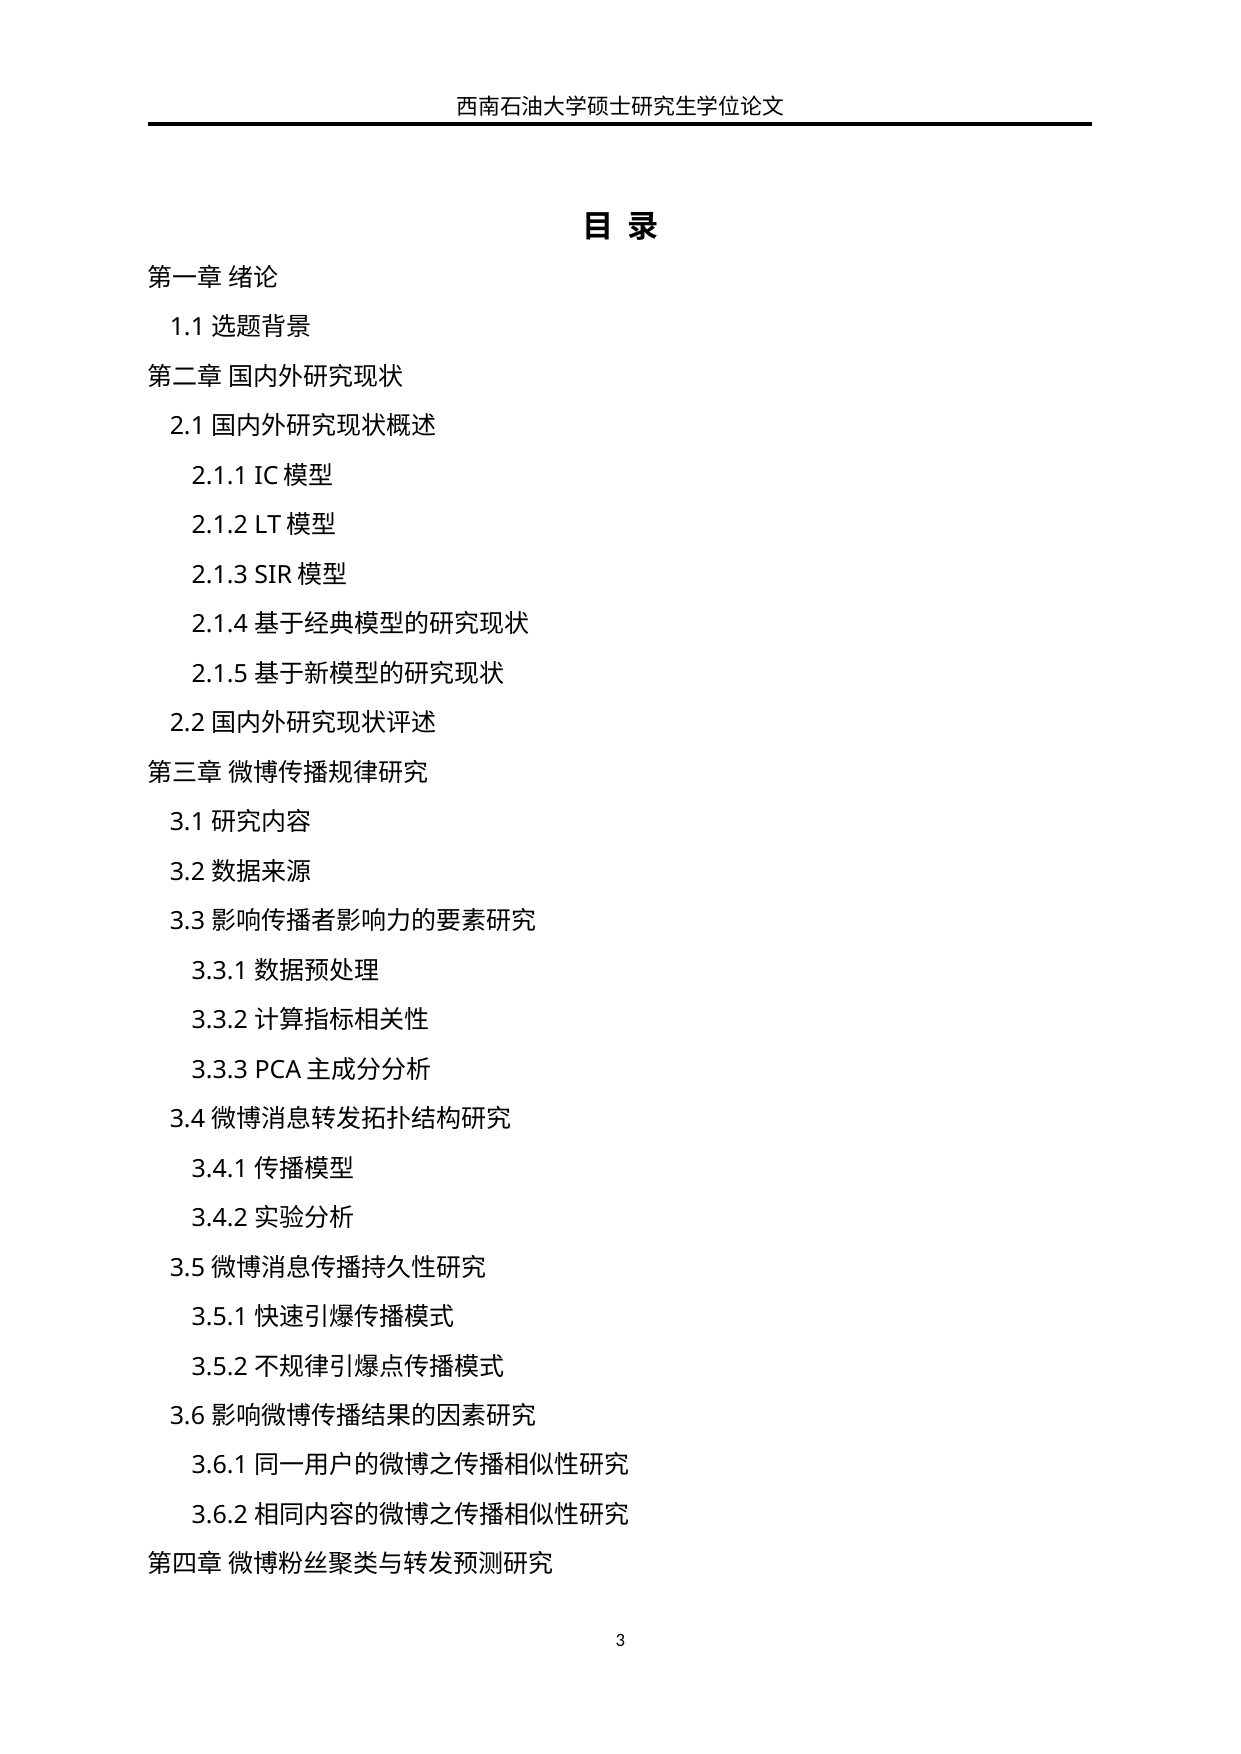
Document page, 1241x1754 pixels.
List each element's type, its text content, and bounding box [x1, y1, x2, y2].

text 2.1.1 IC模型 7 [148, 455, 1092, 492]
text 3.5.2 不规律引爆点传播模式 39 [148, 1346, 1092, 1382]
text 3.3 影响传播者影响力的要素研究 11 [148, 901, 1092, 937]
text 3.4.2 实验分析 25 [148, 1197, 1092, 1234]
text 3.3.3 PCA主成分分析 15 [148, 1049, 1092, 1085]
text 3.5.1 快速引爆传播模式 37 [148, 1296, 1092, 1333]
text 第一章 绪论 4 [148, 257, 1092, 294]
text 3.6.1 同一用户的微博之传播相似性研究 40 [148, 1445, 1092, 1481]
text 3.5 微博消息传播持久性研究 37 [148, 1247, 1092, 1283]
text 2.1.3 SIR模型 8 [148, 554, 1092, 591]
text 第二章 国内外研究现状 6 [148, 356, 1092, 393]
text 2.1.4 基于经典模型的研究现状 8 [148, 604, 1092, 640]
text 3.2 数据来源 11 [148, 851, 1092, 887]
text 2.2 国内外研究现状评述 9 [148, 703, 1092, 739]
text 目 录 [148, 201, 1092, 246]
text 3.1 研究内容 10 [148, 802, 1092, 838]
text 3.4 微博消息转发拓扑结构研究 18 [148, 1098, 1092, 1135]
text 3.3.2 计算指标相关性 13 [148, 999, 1092, 1036]
text 2.1 国内外研究现状概述 6 [148, 406, 1092, 442]
text 第四章 微博粉丝聚类与转发预测研究 48 [148, 1544, 1092, 1580]
text 2.1.5 基于新模型的研究现状 9 [148, 653, 1092, 689]
text 3.6.2 相同内容的微博之传播相似性研究 44 [148, 1494, 1092, 1531]
text 3.3.1 数据预处理 13 [148, 950, 1092, 986]
text 3.4.1 传播模型 19 [148, 1148, 1092, 1184]
text 1.1 选题背景 4 [148, 307, 1092, 343]
text 2.1.2 LT模型 7 [148, 505, 1092, 541]
text 第三章 微博传播规律研究 10 [148, 752, 1092, 788]
text 3.6 影响微博传播结果的因素研究 40 [148, 1395, 1092, 1432]
